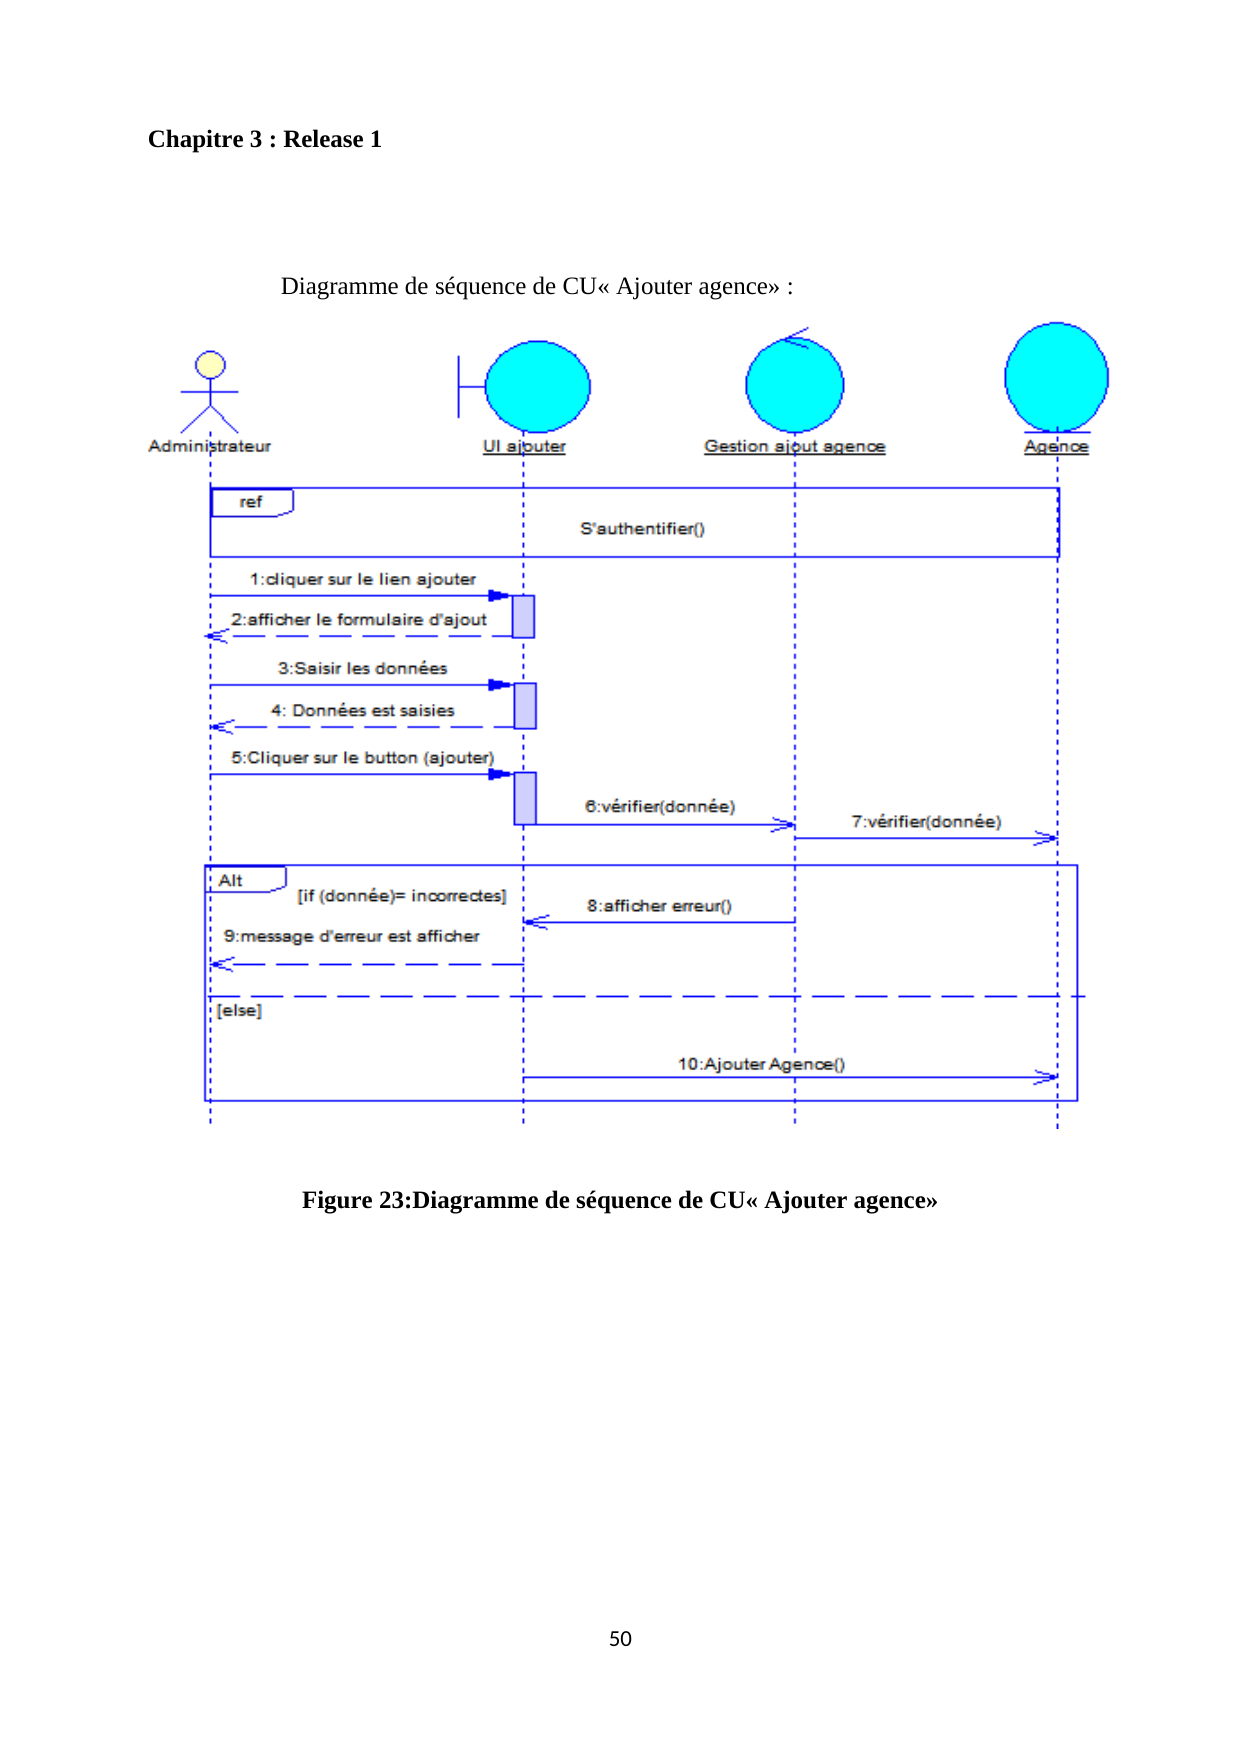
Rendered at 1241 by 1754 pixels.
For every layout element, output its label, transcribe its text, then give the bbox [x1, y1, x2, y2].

picture [147, 314, 1129, 1129]
text Figure 23:Diagramme de séquence de CU« Ajouter agence» [148, 1185, 1093, 1214]
text Diagramme de séquence de CU« Ajouter agence» : [207, 271, 1093, 300]
